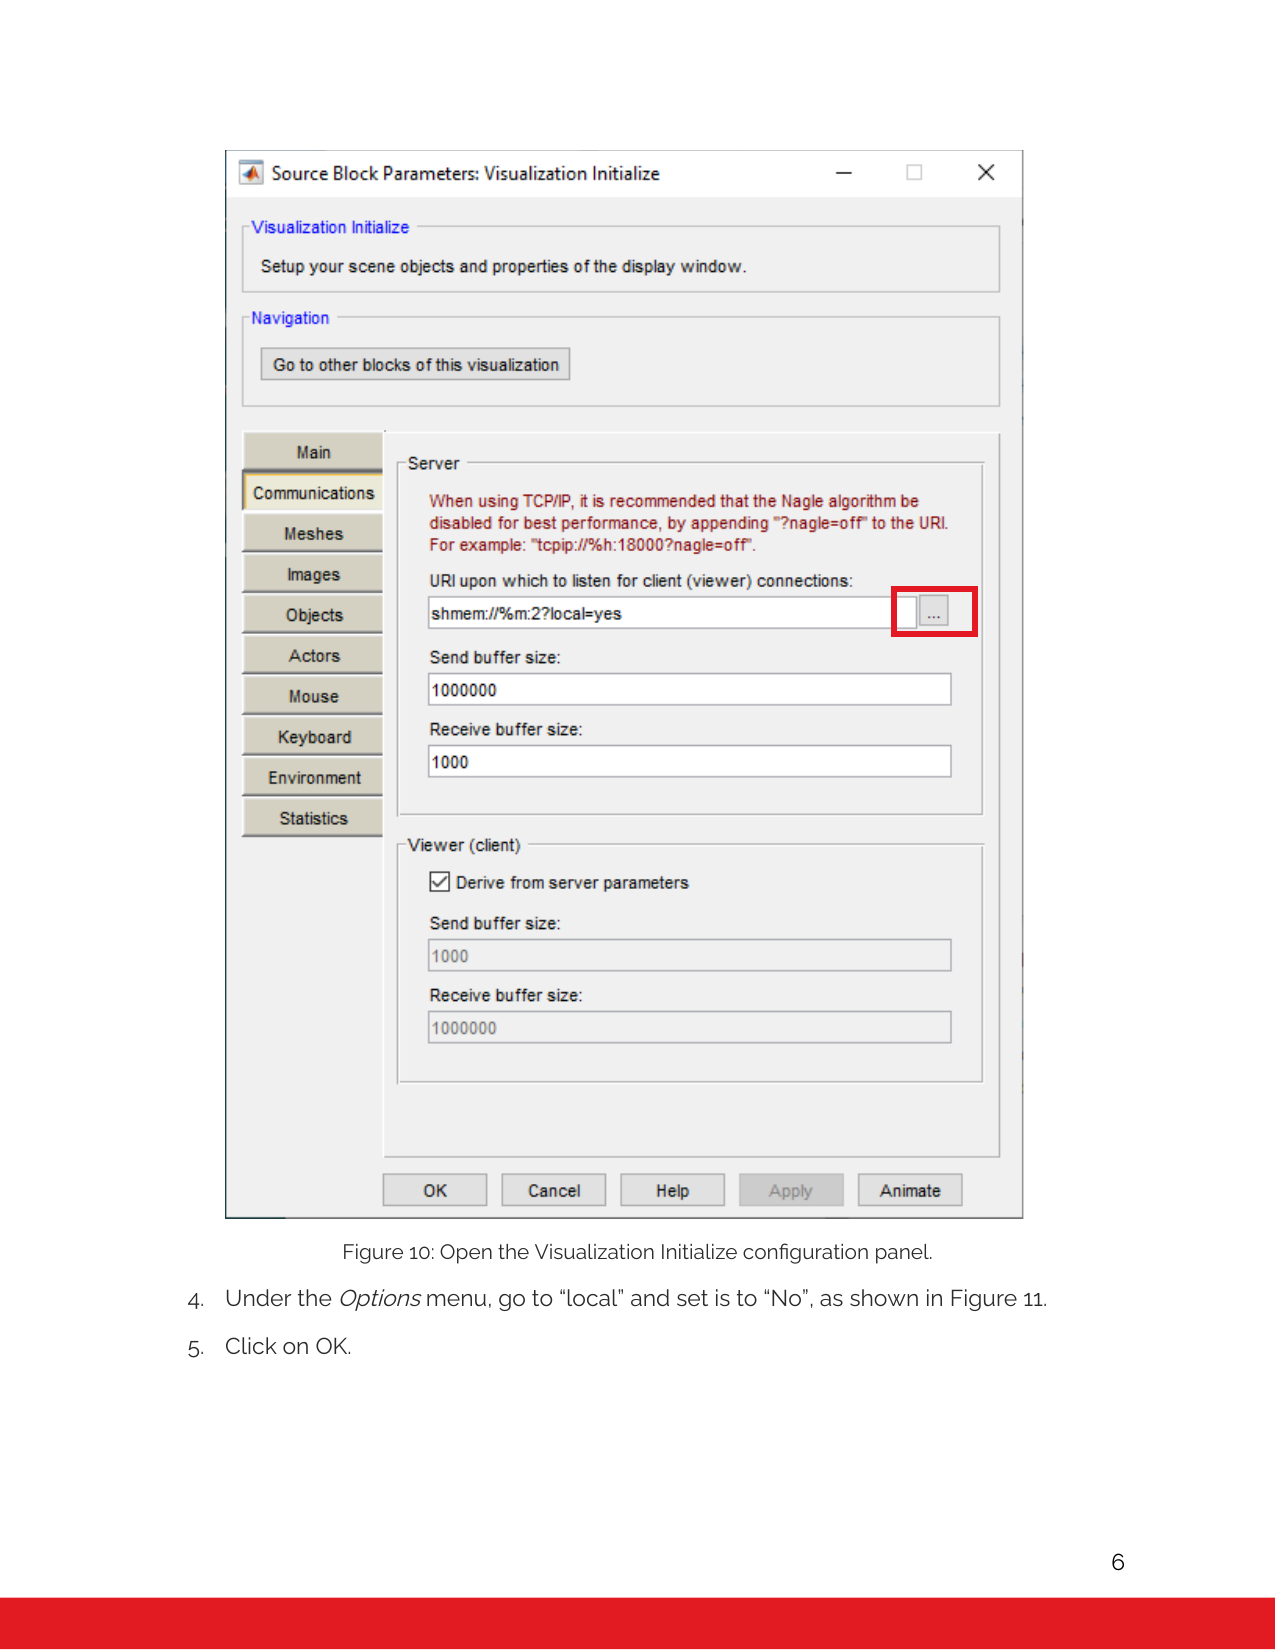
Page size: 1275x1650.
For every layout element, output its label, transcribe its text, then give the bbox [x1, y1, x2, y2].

text Figure 10: Open the Visualization Initialize configuration panel. [150, 1239, 1125, 1264]
picture [225, 150, 1024, 1219]
list Under the Options menu, go to “local” and set is to “No”, as shown in Figure 11. [187, 1285, 1125, 1312]
list Click on OK. [187, 1333, 1125, 1359]
